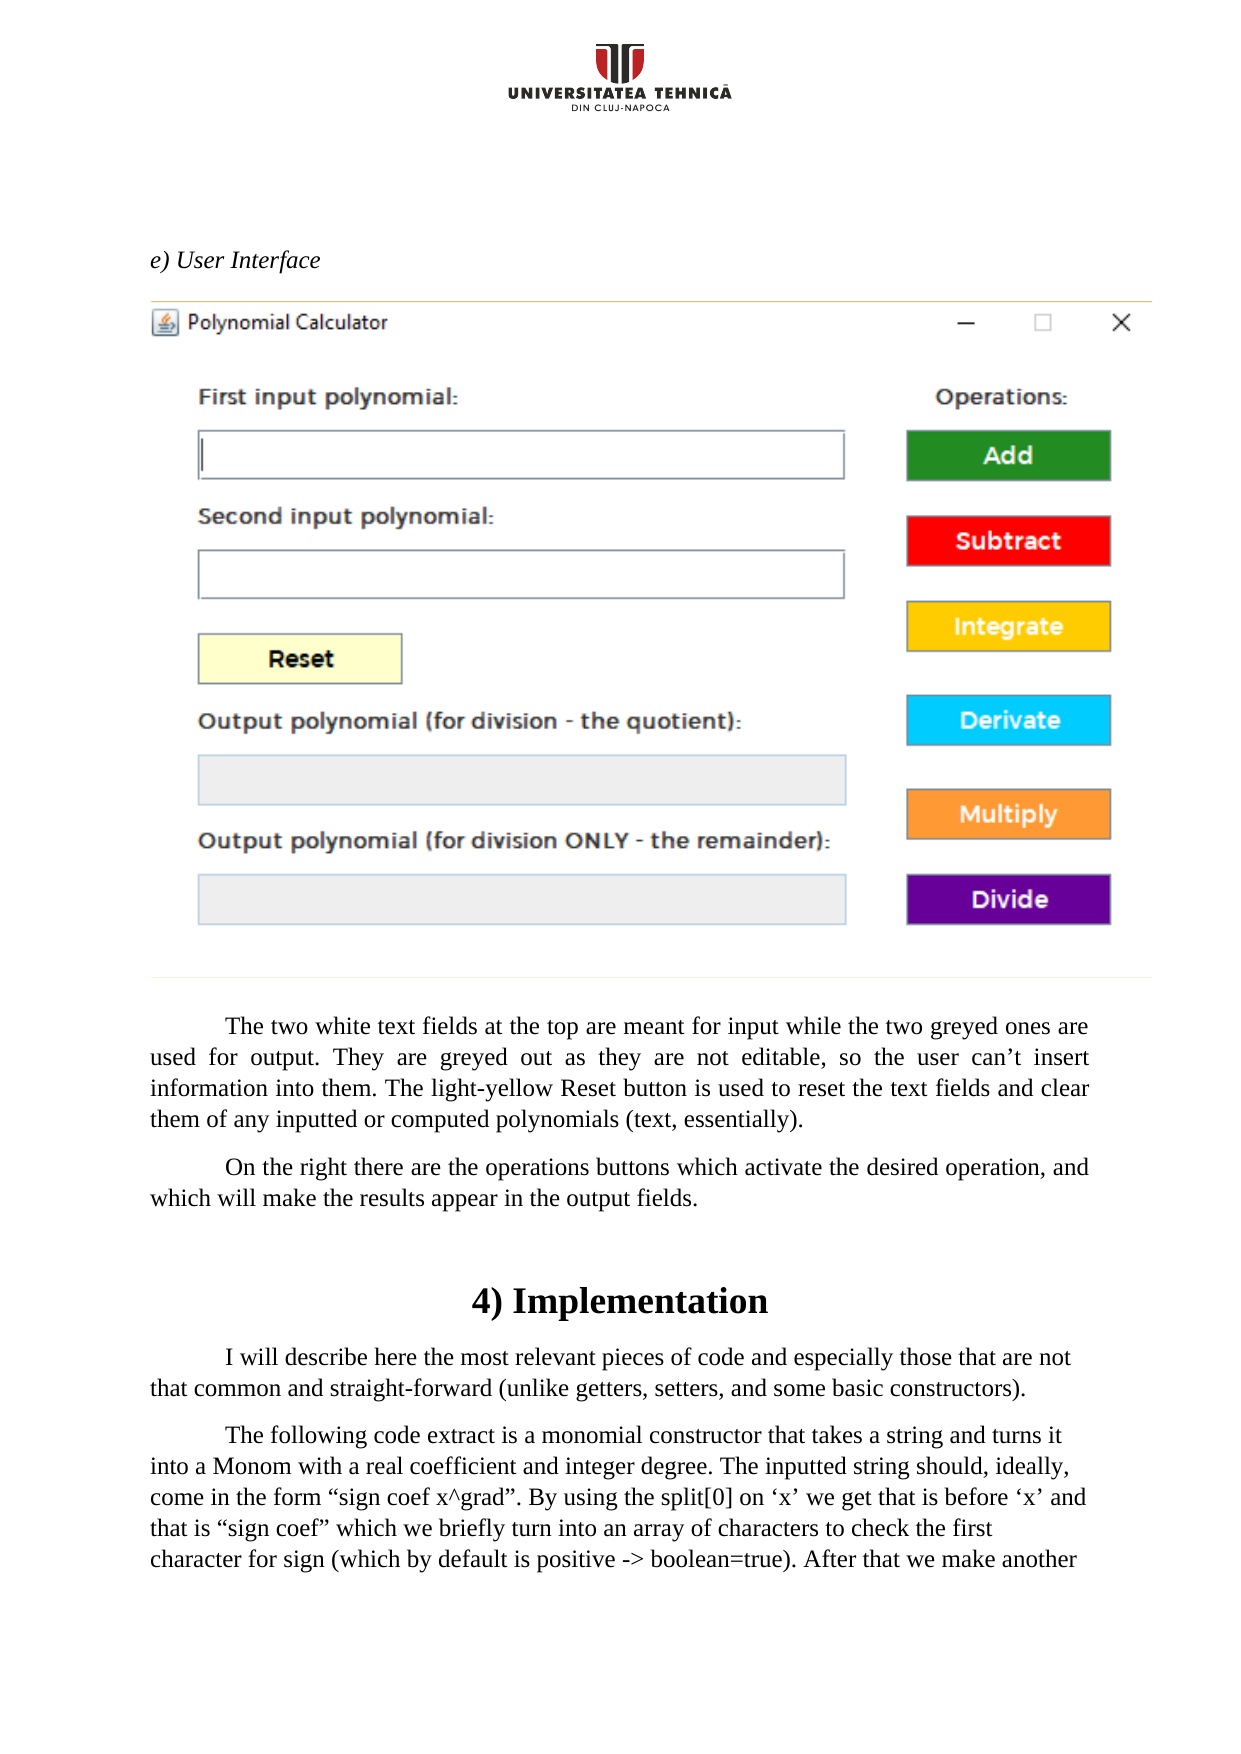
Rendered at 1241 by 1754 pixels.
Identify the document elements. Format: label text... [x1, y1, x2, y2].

picture [151, 301, 1153, 978]
text 4) Implementation [150, 1278, 1090, 1321]
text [150, 1420, 1090, 1573]
text I will describe here the most relevant pieces of code and especially those that are not that common and straight-forward (unlike getters, setters, and some basic constructors). [150, 1342, 1090, 1401]
picture [508, 37, 732, 127]
text e) User Interface [150, 245, 1090, 274]
text On the right there are the operations buttons which activate the desired operation, and which will make the results appear in the output fields. [150, 1152, 1090, 1212]
